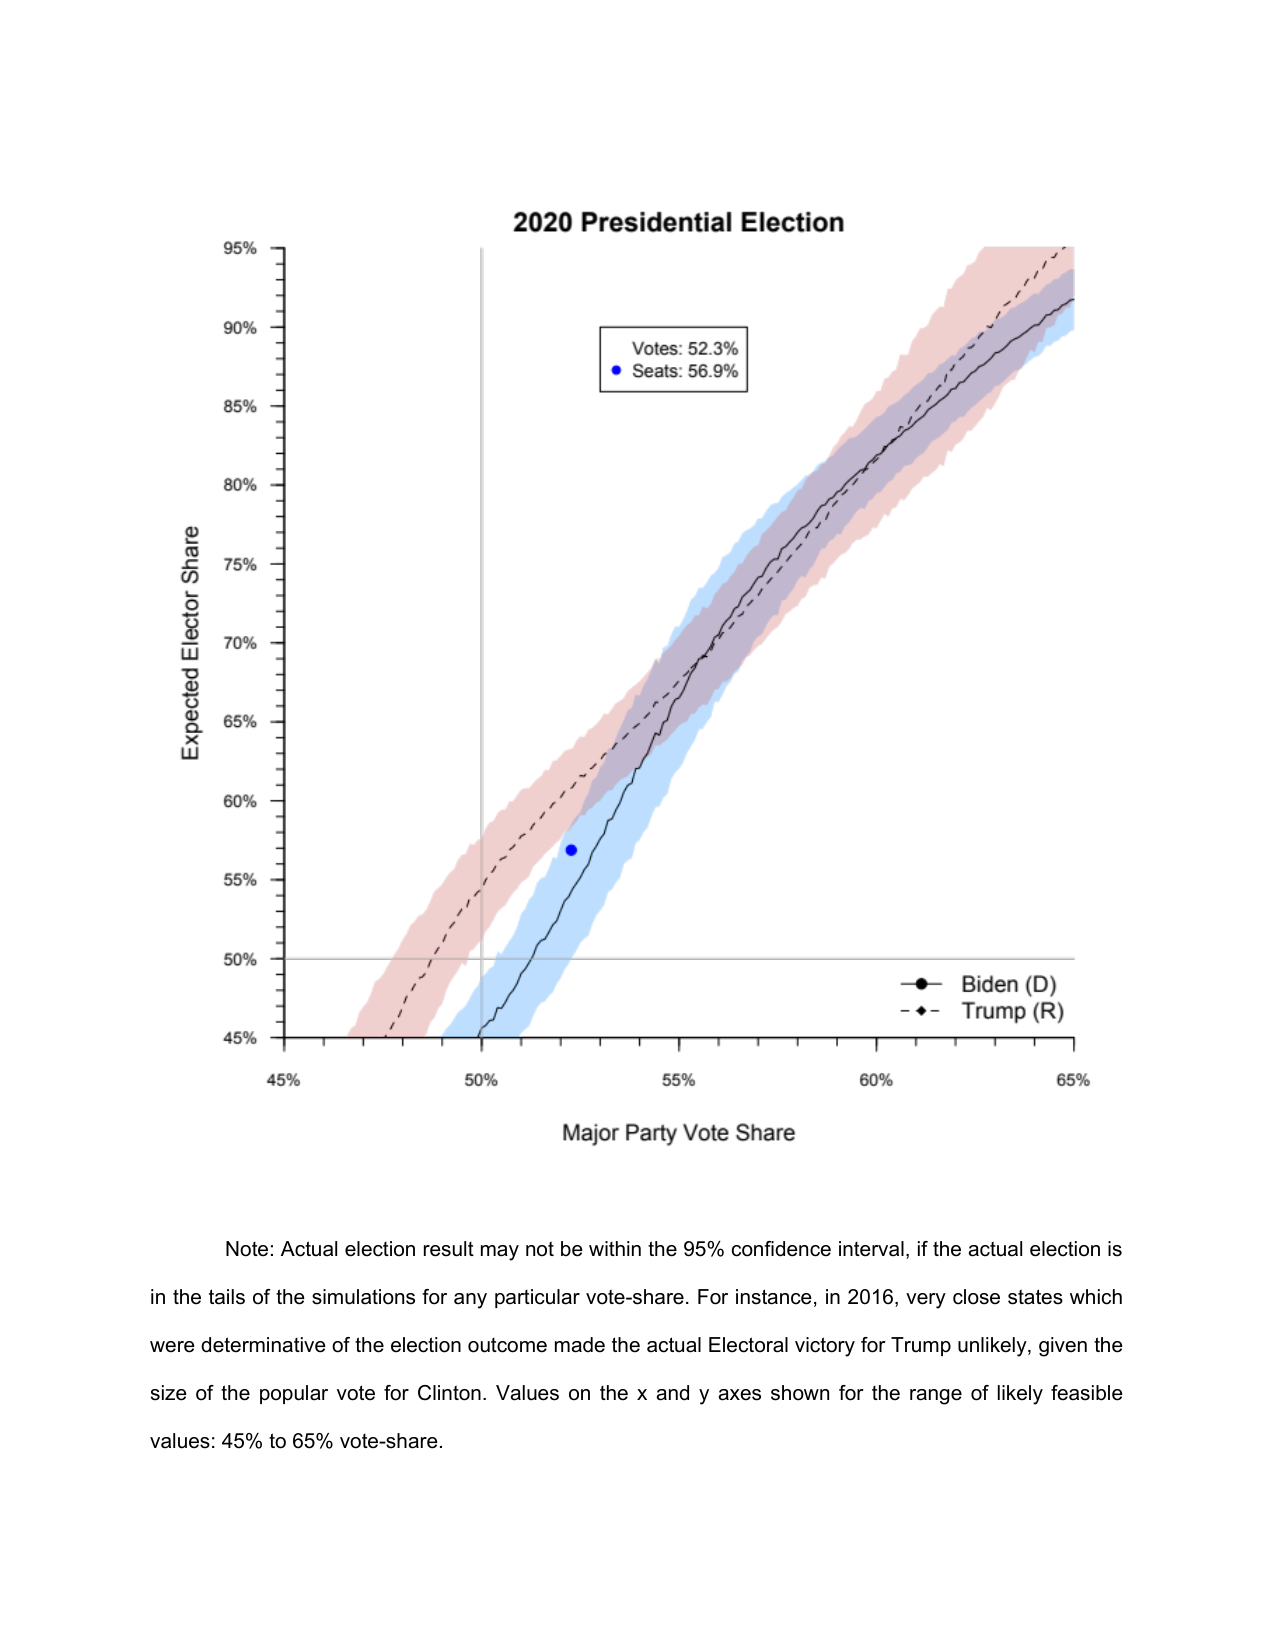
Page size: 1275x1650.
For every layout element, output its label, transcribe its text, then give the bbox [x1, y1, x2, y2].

text Note: Actual election result may not be within the 95% confidence interval, if the actual election is in the tails of the simulations for any particular vote-share. For instance, in 2016, very close states which were determinative of the election outcome made the actual Electoral victory for Trump unlikely, given the size of the popular vote for Clinton. Values on the x and y axes shown for the range of likely feasible values: 45% to 65% vote-share. [150, 1237, 1125, 1453]
